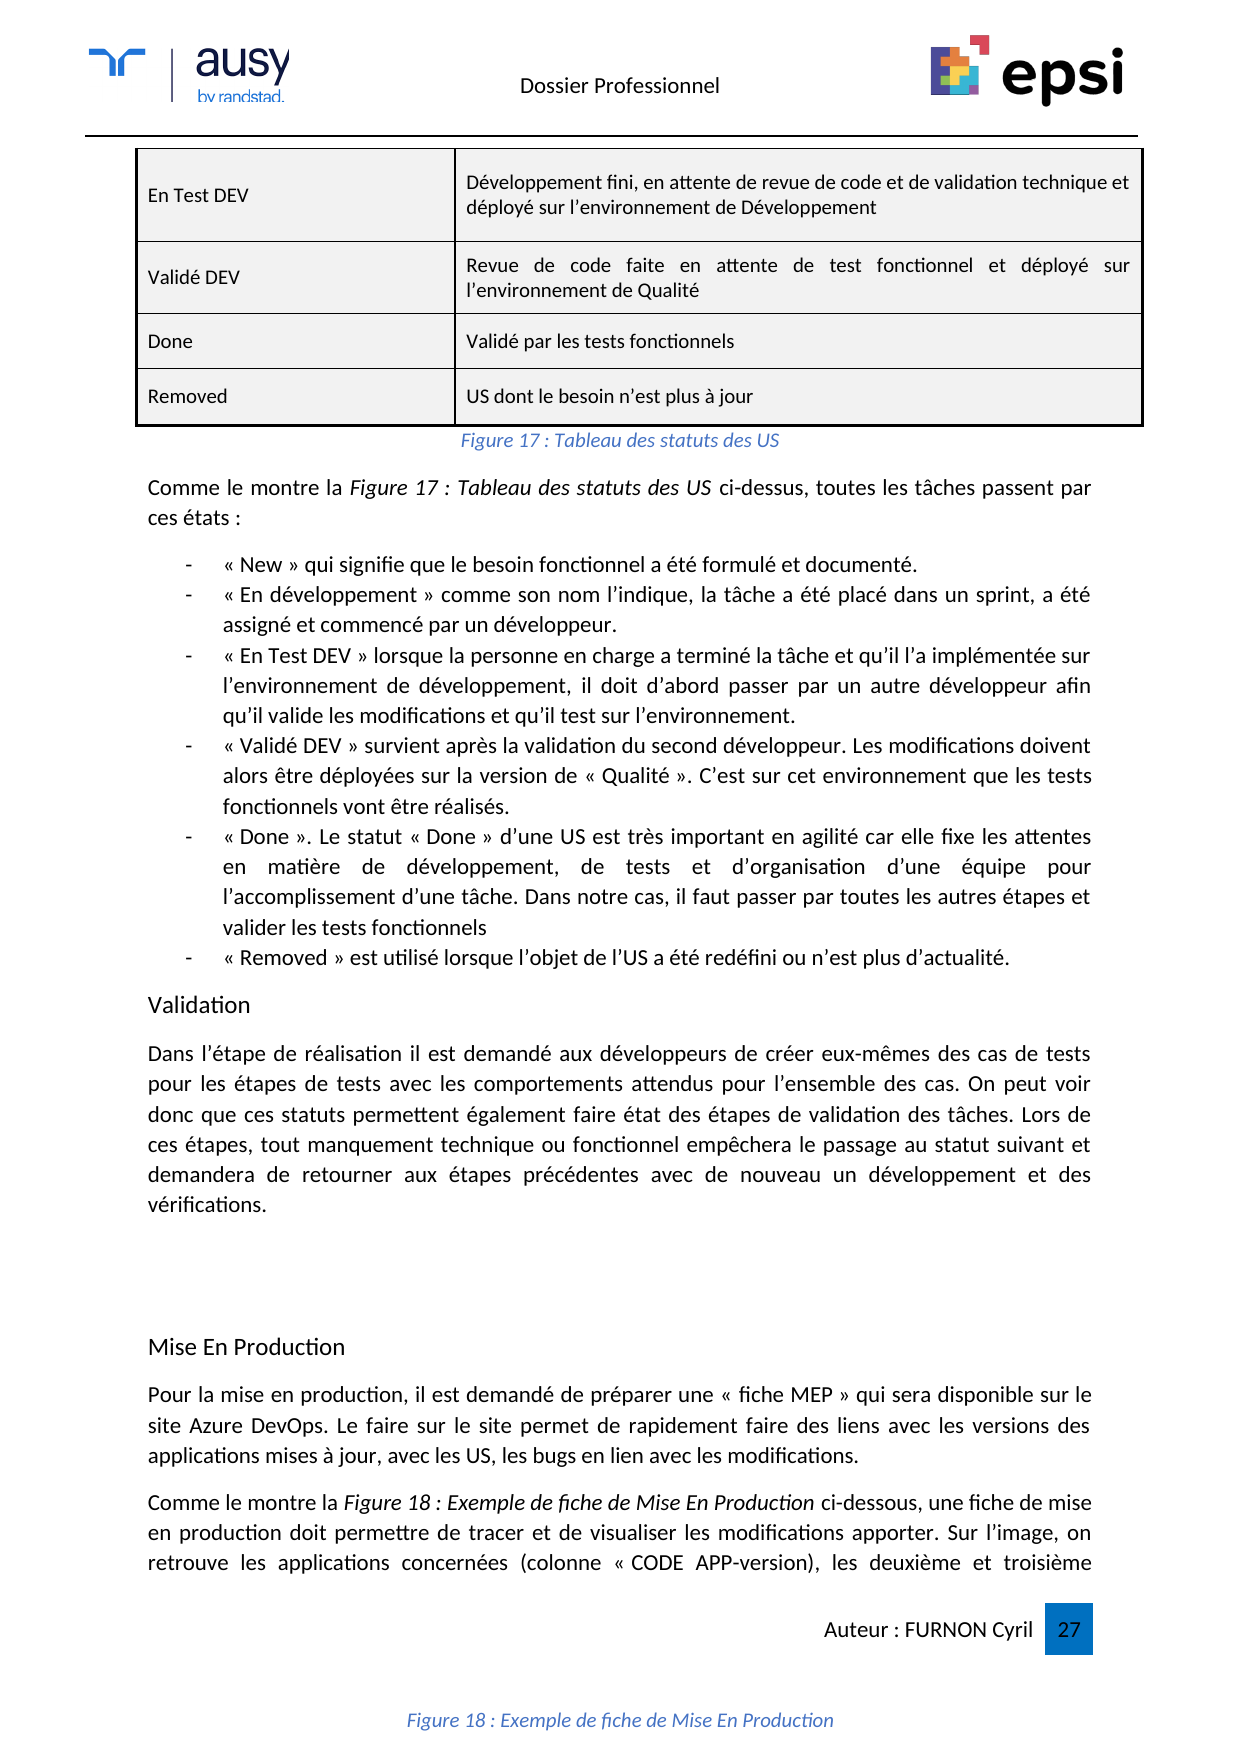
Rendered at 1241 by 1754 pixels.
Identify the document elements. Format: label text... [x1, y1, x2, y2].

picture [88, 48, 289, 102]
table_cell Développement fini, en attente de revue de code et de validation technique et déployé sur l’environnement de Développement [456, 149, 1141, 241]
text Mise En Production [148, 1331, 1093, 1361]
table_cell Validé par les tests fonctionnels [456, 314, 1141, 368]
text Pour la mise en production, il est demandé de préparer une « fiche MEP » qui sera disponible sur le site Azure DevOps. Le faire sur le site permet de rapidement faire des liens avec les versions des applications mises à jour, avec les US, les bugs en lien avec les modifications. [148, 1381, 1093, 1469]
table_cell Validé DEV [138, 242, 454, 313]
list « New » qui signifie que le besoin fonctionnel a été formulé et documenté. [185, 550, 1093, 578]
text Figure 17 : Tableau des statuts des US [148, 427, 1093, 452]
list « En Test DEV » lorsque la personne en charge a terminé la tâche et qu’il l’a implémentée sur l’environnement de développement, il doit d’abord passer par un autre développeur afin qu’il valide les modifications et qu’il test sur l’environnement. [185, 641, 1093, 729]
text Validation [148, 990, 1093, 1020]
list « En développement » comme son nom l’indique, la tâche a été placé dans un sprint, a été assigné et commencé par un développeur. [185, 580, 1093, 638]
list « Done ». Le statut « Done » d’une US est très important en agilité car elle fixe les attentes en matière de développement, de tests et d’organisation d’une équipe pour l’accomplissement d’une tâche. Dans notre cas, il faut passer par toutes les autres étapes et valider les tests fonctionnels [185, 822, 1093, 941]
table_cell Done [138, 314, 454, 368]
table_cell Removed [138, 369, 454, 424]
list « Validé DEV » survient après la validation du second développeur. Les modifications doivent alors être déployées sur la version de « Qualité ». C’est sur cet environnement que les tests fonctionnels vont être réalisés. [185, 731, 1093, 820]
table_cell Revue de code faite en attente de test fonctionnel et déployé sur l’environnement de Qualité [456, 242, 1141, 313]
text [148, 1488, 1093, 1576]
table_cell US dont le besoin n’est plus à jour [456, 369, 1141, 424]
list « Removed » est utilisé lorsque l’objet de l’US a été redéfini ou n’est plus d’actualité. [185, 943, 1093, 971]
table_cell En Test DEV [138, 149, 454, 241]
text Comme le montre la Figure 17 : Tableau des statuts des US ci-dessus, toutes les tâches passent par ces états : [148, 473, 1093, 531]
text Dans l’étape de réalisation il est demandé aux développeurs de créer eux-mêmes des cas de tests pour les étapes de tests avec les comportements attendus pour l’ensemble des cas. On peut voir donc que ces statuts permettent également faire état des étapes de validation des tâches. Lors de ces étapes, tout manquement technique ou fonctionnel empêchera le passage au statut suivant et demandera de retourner aux étapes précédentes avec de nouveau un développement et des vérifications. [148, 1039, 1093, 1218]
